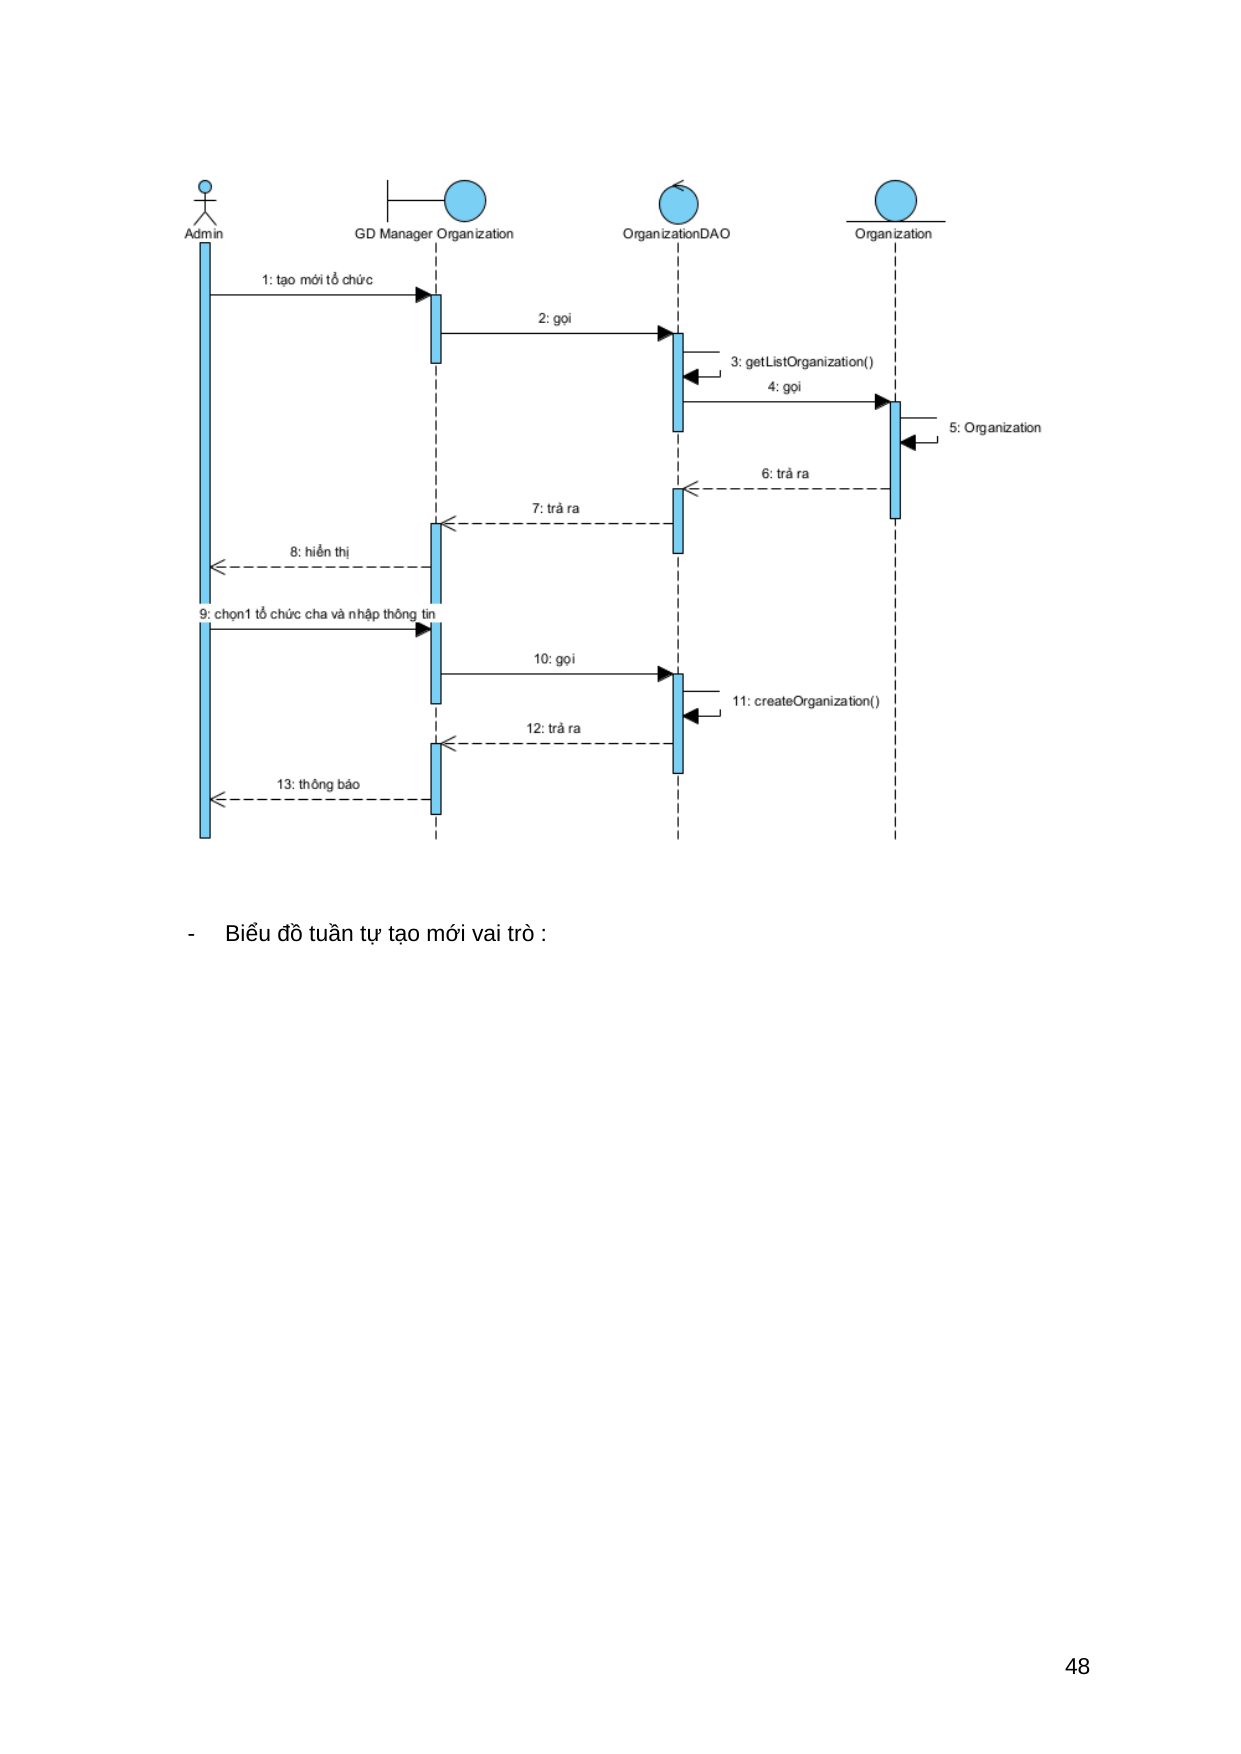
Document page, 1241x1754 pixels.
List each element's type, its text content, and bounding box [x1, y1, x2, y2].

picture [150, 150, 1091, 886]
list Biểu đồ tuần tự tạo mới vai trò : [187, 919, 1090, 946]
